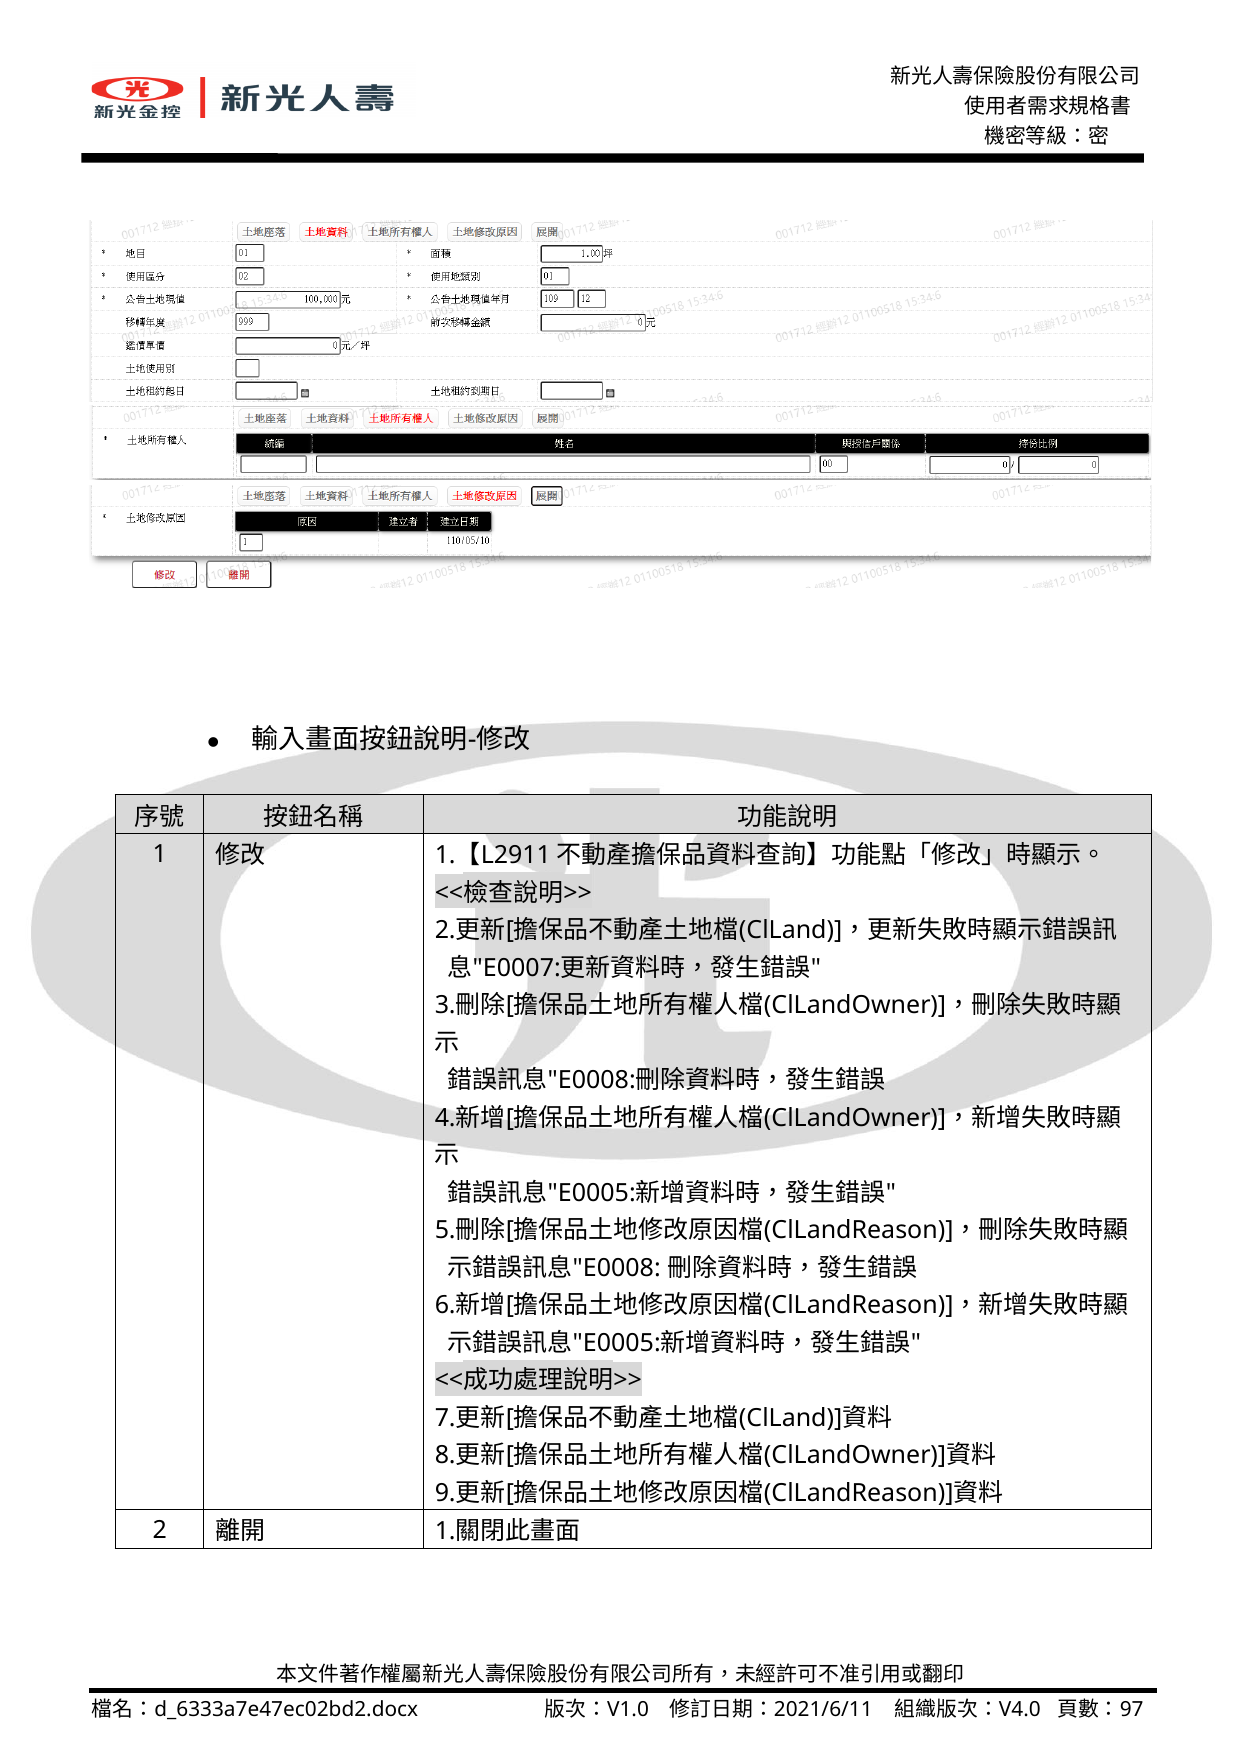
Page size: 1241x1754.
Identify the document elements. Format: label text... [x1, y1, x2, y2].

picture [88, 485, 1152, 588]
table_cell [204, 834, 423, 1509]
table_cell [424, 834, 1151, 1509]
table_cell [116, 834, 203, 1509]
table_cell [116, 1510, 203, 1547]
picture [88, 405, 1152, 480]
picture [88, 220, 1153, 402]
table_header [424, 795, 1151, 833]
list 輸入畫面按鈕說明-修改 [207, 717, 1152, 757]
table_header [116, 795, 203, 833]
picture [25, 713, 1215, 1166]
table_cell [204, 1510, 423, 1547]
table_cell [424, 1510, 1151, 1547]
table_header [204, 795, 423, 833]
picture [91, 61, 417, 118]
